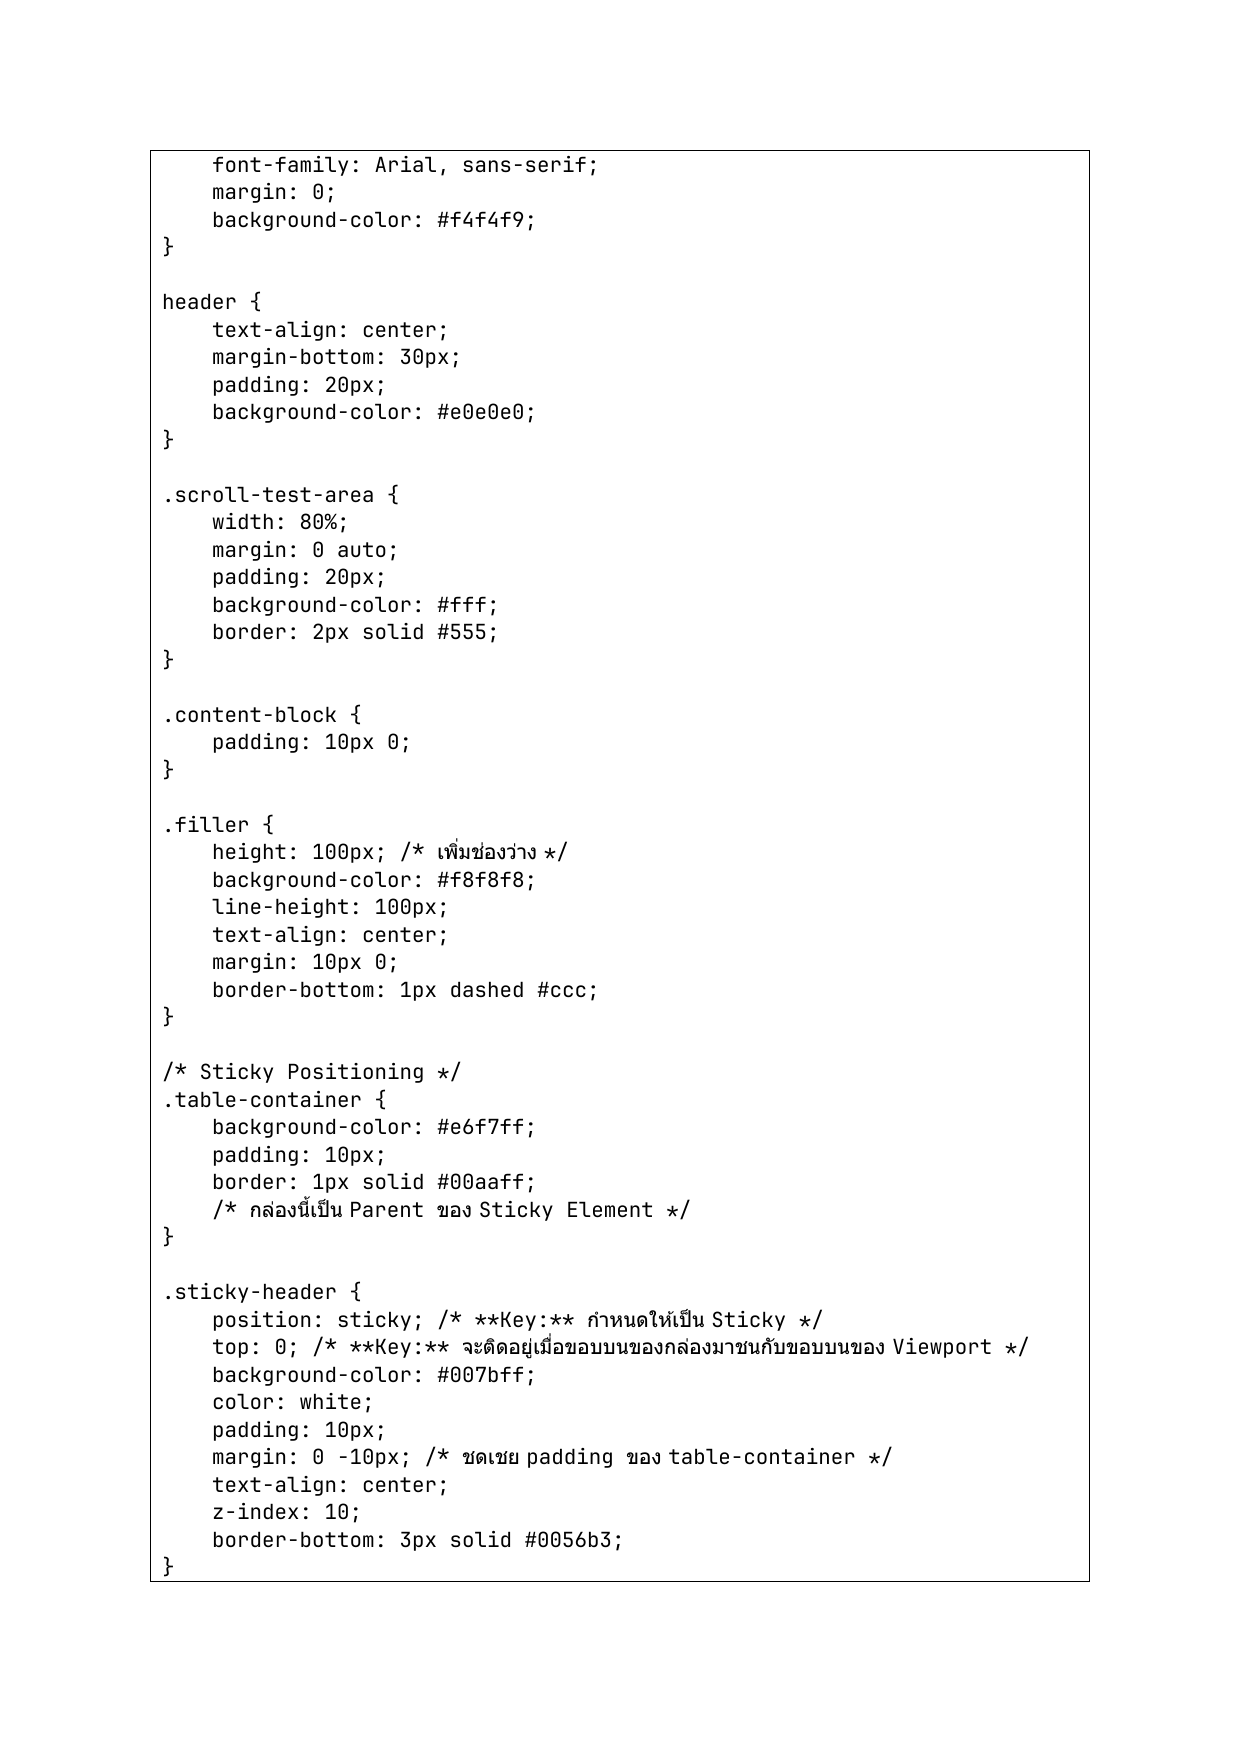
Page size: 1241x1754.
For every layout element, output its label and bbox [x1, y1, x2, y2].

table_header [151, 151, 1089, 1581]
